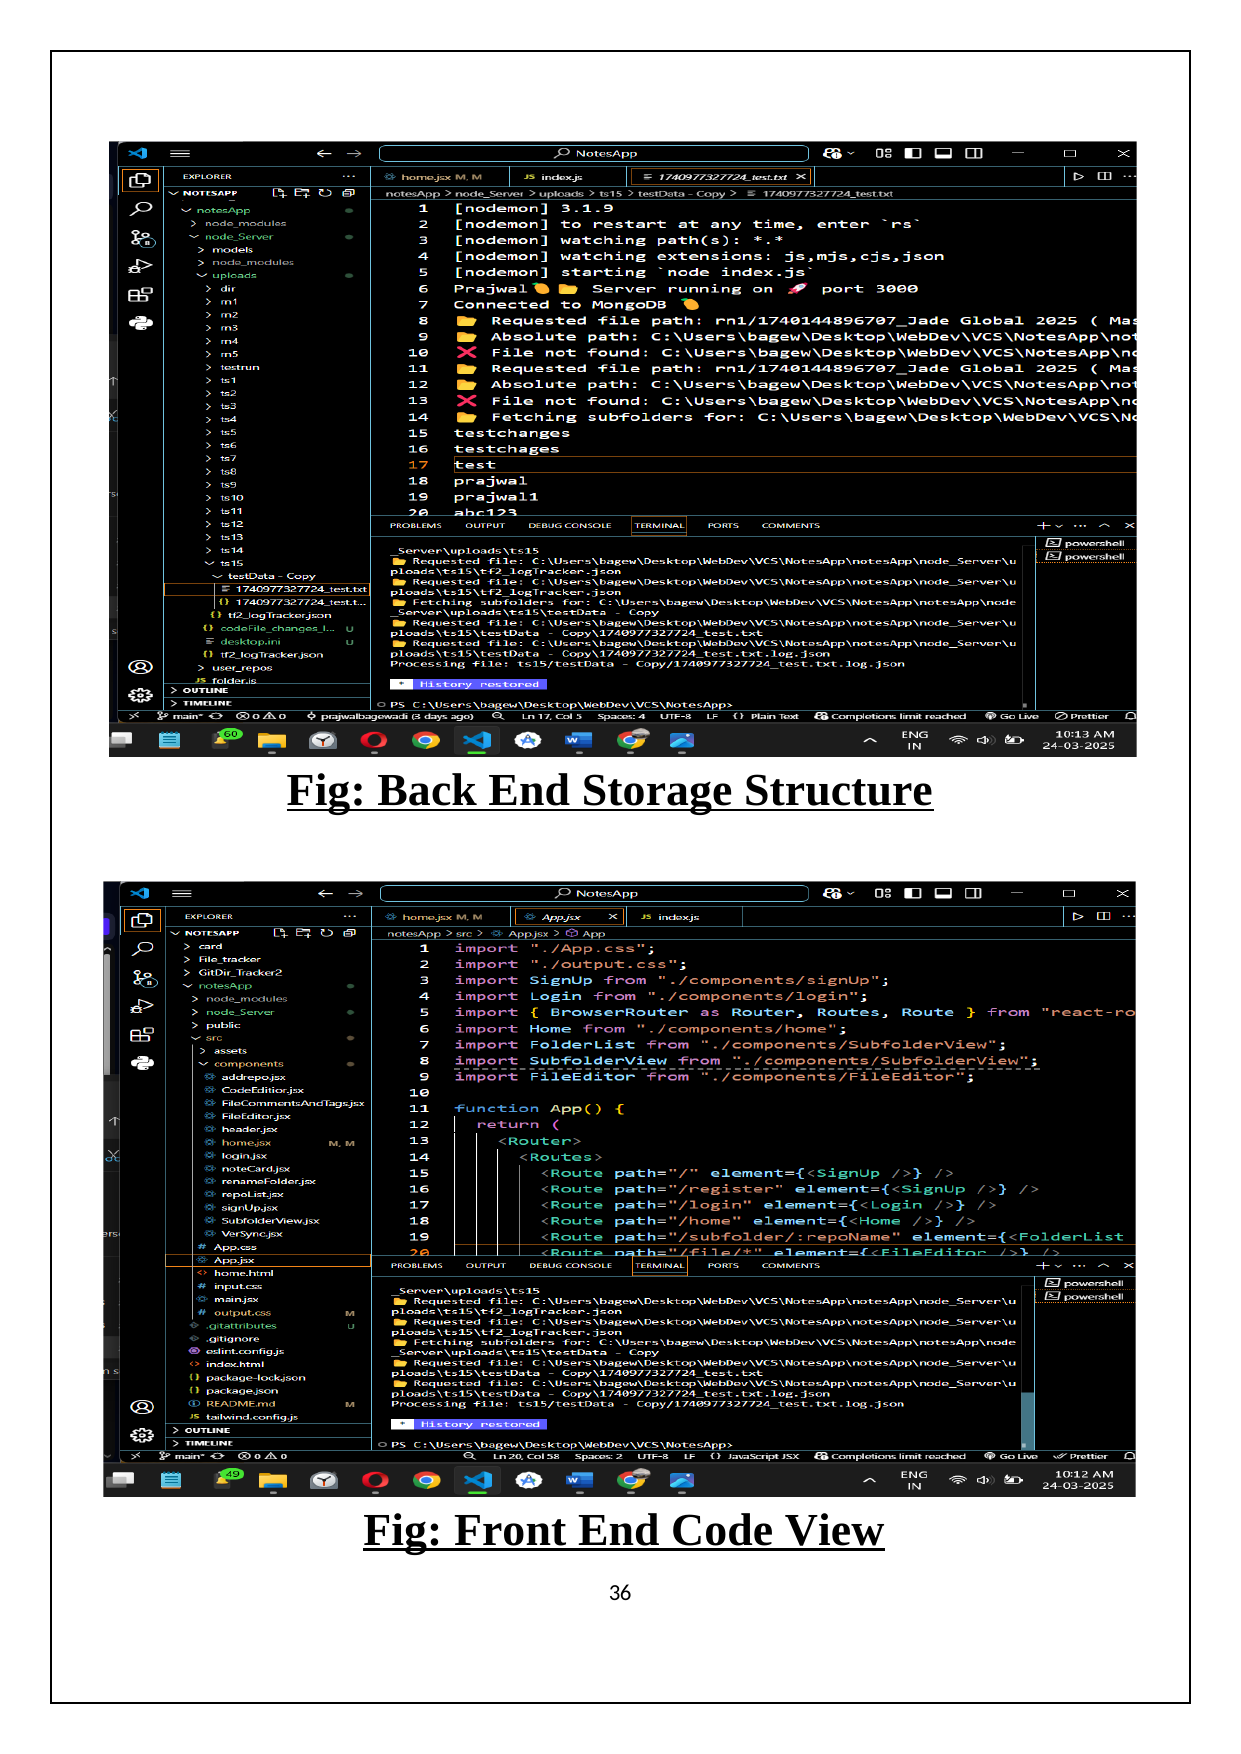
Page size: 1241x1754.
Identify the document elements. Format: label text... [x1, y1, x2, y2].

picture [109, 141, 1137, 757]
subtitle Fig: Back End Storage Structure [286, 763, 1166, 816]
picture [103, 881, 1136, 1497]
subtitle Fig: Front End Code View [363, 1502, 1166, 1555]
